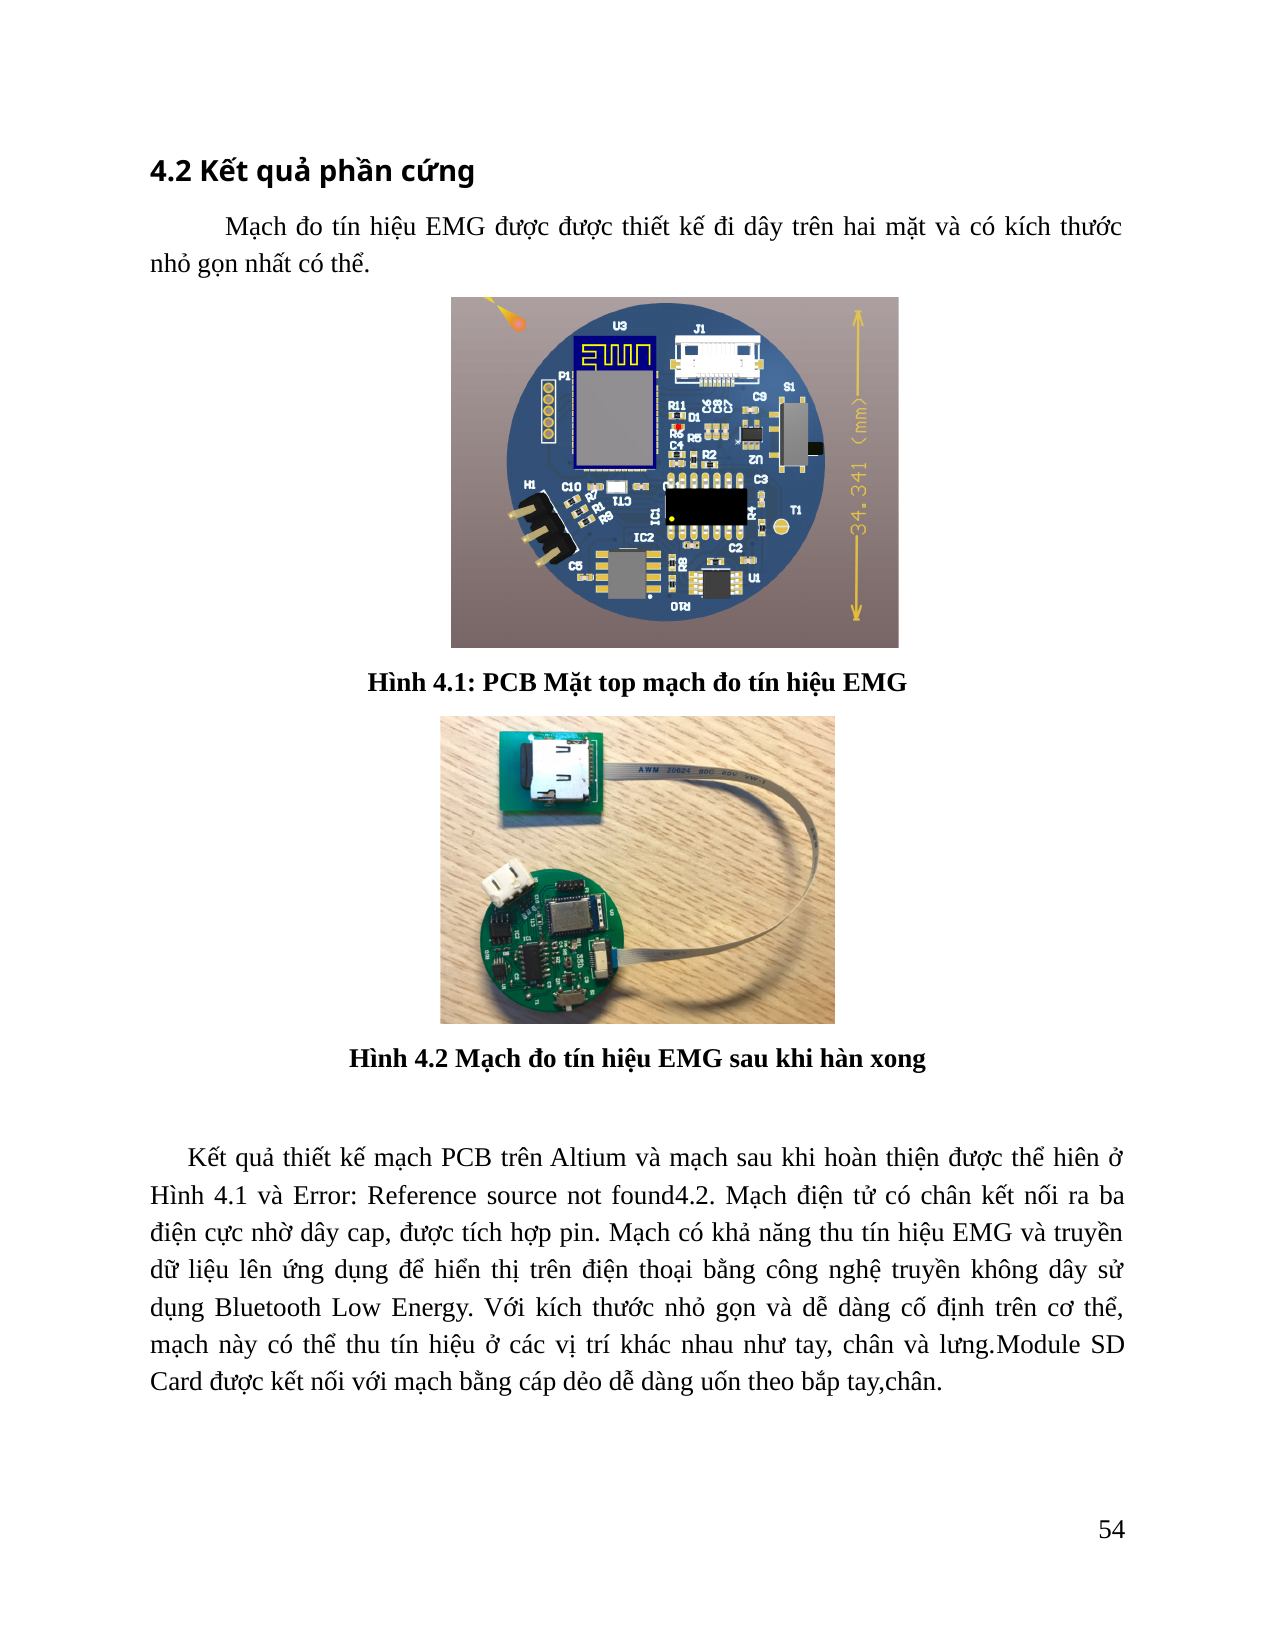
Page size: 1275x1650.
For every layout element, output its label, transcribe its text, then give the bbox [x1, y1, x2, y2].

text Mạch đo tín hiệu EMG được được thiết kế đi dây trên hai mặt và có kích thước nhỏ gọn nhất có thể. [150, 210, 1125, 278]
subtitle 4.2 Kết quả phần cứng [150, 150, 1125, 190]
text Hình 4.2 Mạch đo tín hiệu EMG sau khi hàn xong [150, 1042, 1125, 1073]
picture [440, 716, 835, 1024]
picture [451, 297, 899, 648]
text Hình 4.1: PCB Mặt top mạch đo tín hiệu EMG [150, 666, 1125, 697]
